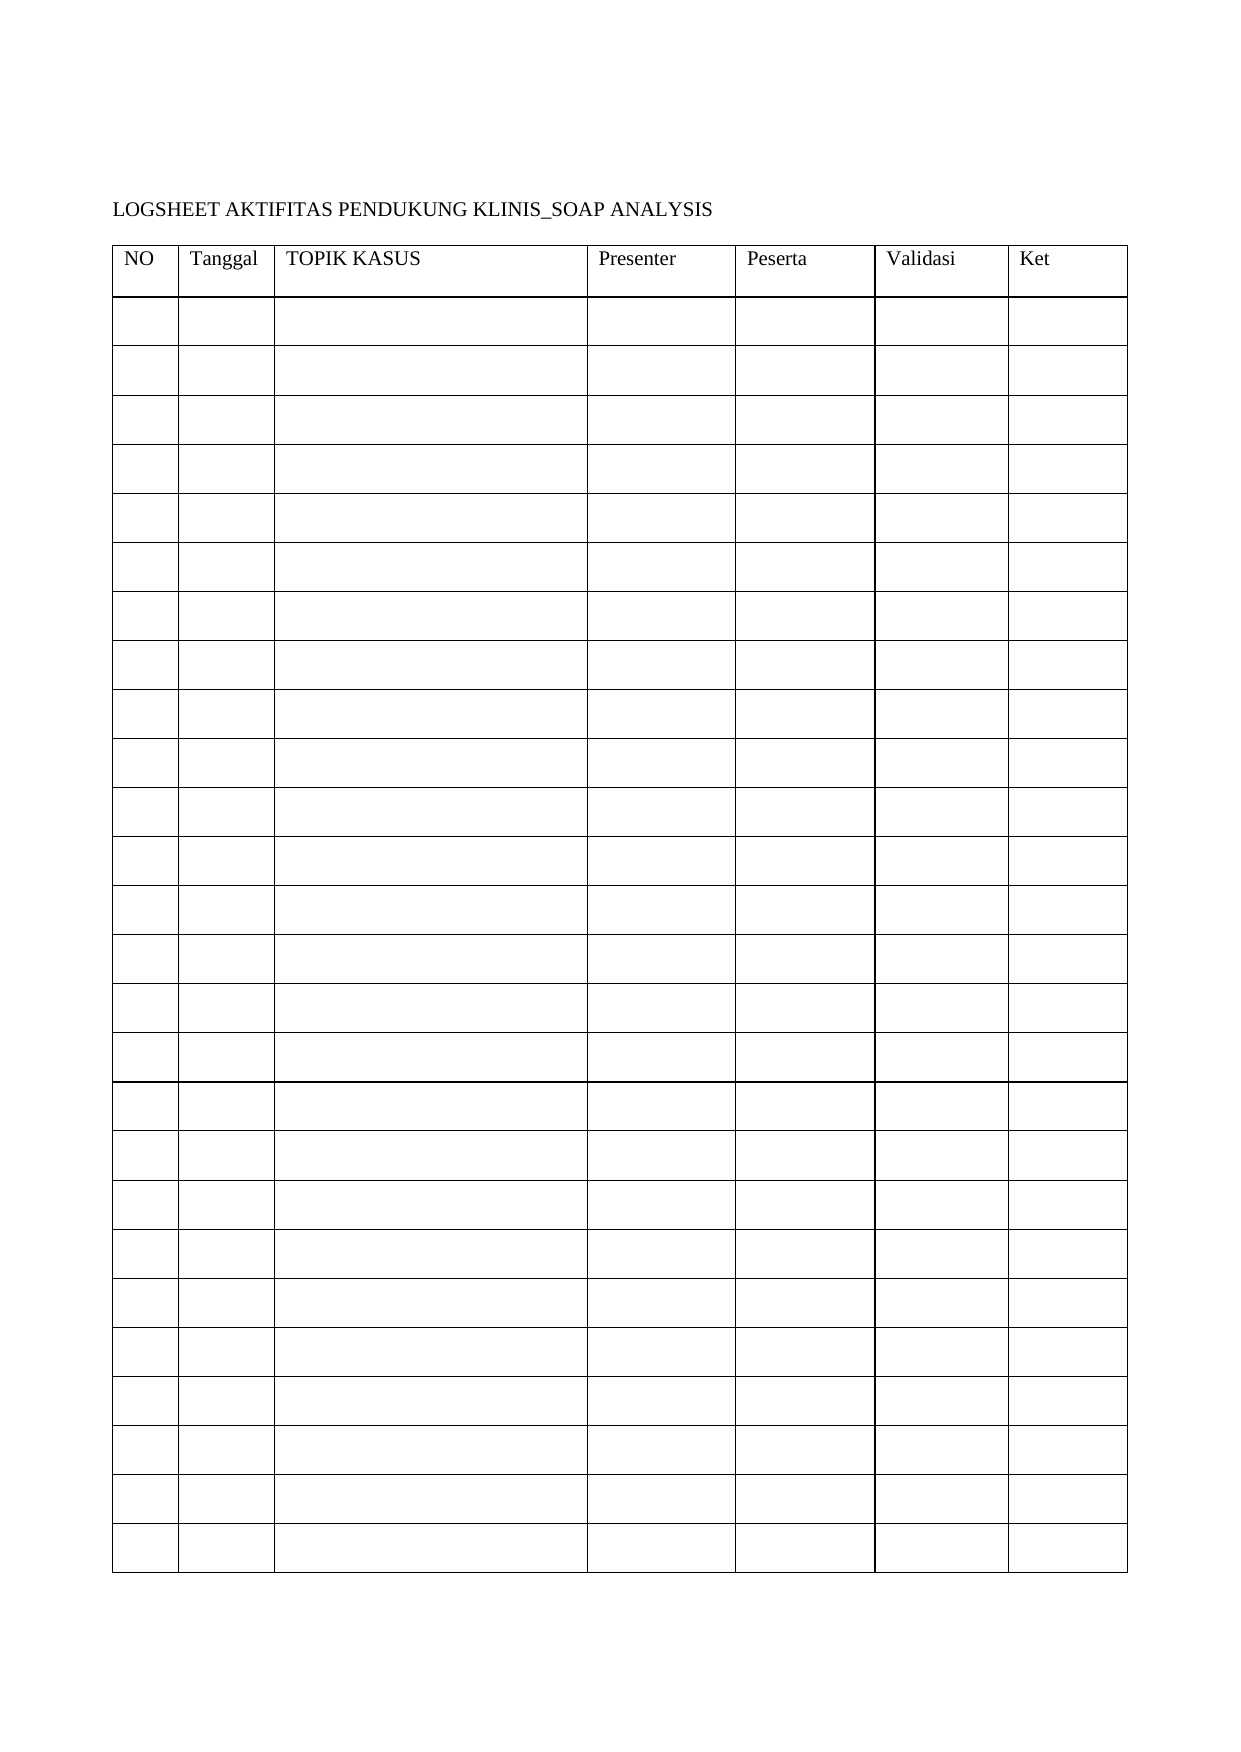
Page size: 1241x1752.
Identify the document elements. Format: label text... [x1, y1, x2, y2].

table_cell [1009, 837, 1127, 885]
table_cell [113, 494, 178, 542]
table_cell [588, 592, 735, 640]
table_cell [736, 346, 874, 394]
table_cell [179, 1181, 274, 1228]
table_cell [113, 739, 178, 787]
table_cell [179, 298, 274, 345]
table_cell [588, 788, 735, 836]
table_cell [736, 1033, 874, 1081]
table_cell [113, 396, 178, 443]
table_cell [876, 494, 1008, 542]
table_cell [113, 984, 178, 1032]
table_cell [588, 1279, 735, 1327]
table_header TOPIK KASUS [275, 246, 587, 296]
table_cell [179, 788, 274, 836]
table_cell [876, 1279, 1008, 1327]
table_cell [275, 1328, 587, 1376]
table_cell [736, 739, 874, 787]
table_cell [588, 837, 735, 885]
table_cell [179, 1131, 274, 1179]
table_cell [179, 984, 274, 1032]
table_cell [113, 1083, 178, 1130]
table_cell [1009, 1328, 1127, 1376]
table_cell [588, 984, 735, 1032]
table_cell [179, 1328, 274, 1376]
table_cell [588, 1524, 735, 1572]
table_cell [1009, 1475, 1127, 1523]
table_cell [275, 1181, 587, 1228]
table_cell [113, 1475, 178, 1523]
table_cell [736, 1377, 874, 1425]
table_cell [113, 690, 178, 738]
table_cell [736, 984, 874, 1032]
table_cell [179, 935, 274, 983]
table_cell [736, 641, 874, 689]
table_cell [876, 984, 1008, 1032]
table_cell [876, 739, 1008, 787]
table_cell [876, 641, 1008, 689]
table_cell [179, 543, 274, 591]
table_cell [113, 1230, 178, 1278]
table_cell [275, 984, 587, 1032]
table_cell [736, 1426, 874, 1474]
table_cell [736, 788, 874, 836]
table_cell [275, 886, 587, 934]
table_cell [113, 1524, 178, 1572]
table_cell [275, 1475, 587, 1523]
table_cell [1009, 396, 1127, 443]
table_cell [1009, 1083, 1127, 1130]
table_cell [588, 690, 735, 738]
table_cell [1009, 1230, 1127, 1278]
table_cell [736, 690, 874, 738]
table_cell [1009, 592, 1127, 640]
table_cell [588, 1328, 735, 1376]
table_cell [736, 396, 874, 443]
table_cell [179, 494, 274, 542]
table_cell [876, 1083, 1008, 1130]
table_cell [275, 1426, 587, 1474]
table_cell [588, 494, 735, 542]
table_cell [113, 543, 178, 591]
table_cell [113, 1377, 178, 1425]
table_cell [1009, 690, 1127, 738]
table_cell [113, 1328, 178, 1376]
table_cell [736, 1279, 874, 1327]
table_cell [876, 1181, 1008, 1228]
table_cell [876, 788, 1008, 836]
table_cell [179, 1230, 274, 1278]
table_cell [1009, 739, 1127, 787]
table_cell [736, 1181, 874, 1228]
table_cell [275, 1524, 587, 1572]
table_cell [275, 445, 587, 493]
table_cell [876, 1033, 1008, 1081]
table_cell [113, 1131, 178, 1179]
table_cell [876, 592, 1008, 640]
table_cell [1009, 788, 1127, 836]
table_cell [1009, 346, 1127, 394]
table_cell [179, 739, 274, 787]
table_cell [275, 543, 587, 591]
table_cell [736, 1083, 874, 1130]
table_cell [179, 886, 274, 934]
table_cell [113, 837, 178, 885]
table_cell [1009, 1131, 1127, 1179]
table_cell [1009, 641, 1127, 689]
table_cell [736, 837, 874, 885]
table_cell [876, 298, 1008, 345]
table_header Ket [1009, 246, 1127, 296]
table_cell [588, 445, 735, 493]
table_cell [179, 396, 274, 443]
table_cell [275, 788, 587, 836]
text LOGSHEET AKTIFITAS PENDUKUNG KLINIS_SOAP ANALYSIS [112, 197, 1128, 221]
table_cell [736, 886, 874, 934]
table_cell [113, 1279, 178, 1327]
table_cell [275, 1230, 587, 1278]
table_cell [275, 1083, 587, 1130]
table_cell [736, 445, 874, 493]
table_cell [588, 1230, 735, 1278]
table_cell [736, 298, 874, 345]
table_cell [179, 1083, 274, 1130]
table_cell [1009, 984, 1127, 1032]
table_cell [1009, 1377, 1127, 1425]
table_cell [876, 1475, 1008, 1523]
table_cell [179, 837, 274, 885]
table_cell [1009, 1279, 1127, 1327]
table_cell [876, 543, 1008, 591]
table_cell [876, 1524, 1008, 1572]
table_cell [113, 935, 178, 983]
table_cell [275, 641, 587, 689]
table_cell [876, 886, 1008, 934]
table_cell [736, 543, 874, 591]
table_cell [588, 935, 735, 983]
table_cell [876, 837, 1008, 885]
table_header Peserta [736, 246, 874, 296]
table_cell [113, 346, 178, 394]
table_cell [876, 1426, 1008, 1474]
table_cell [113, 1033, 178, 1081]
table_cell [736, 1475, 874, 1523]
table_cell [179, 346, 274, 394]
table_cell [588, 543, 735, 591]
table_cell [113, 788, 178, 836]
table_cell [275, 935, 587, 983]
table_cell [588, 1181, 735, 1228]
table_cell [588, 1475, 735, 1523]
table_cell [113, 298, 178, 345]
table_cell [179, 445, 274, 493]
table_cell [179, 1426, 274, 1474]
table_cell [876, 935, 1008, 983]
table_cell [179, 592, 274, 640]
table_cell [588, 396, 735, 443]
table_cell [179, 1377, 274, 1425]
table_cell [275, 837, 587, 885]
table_cell [1009, 298, 1127, 345]
table_cell [876, 346, 1008, 394]
table_cell [275, 396, 587, 443]
table_cell [736, 1328, 874, 1376]
table_cell [113, 445, 178, 493]
table_cell [179, 641, 274, 689]
table_cell [275, 1279, 587, 1327]
table_cell [736, 592, 874, 640]
table_header Presenter [588, 246, 735, 296]
table_cell [179, 690, 274, 738]
table_cell [179, 1033, 274, 1081]
table_cell [1009, 935, 1127, 983]
table_cell [275, 346, 587, 394]
table_cell [588, 1426, 735, 1474]
table_cell [1009, 1033, 1127, 1081]
table_cell [275, 1033, 587, 1081]
table_cell [1009, 1181, 1127, 1228]
table_cell [588, 346, 735, 394]
table_cell [876, 445, 1008, 493]
table_cell [275, 1377, 587, 1425]
table_cell [275, 298, 587, 345]
table_cell [588, 739, 735, 787]
table_cell [275, 739, 587, 787]
table_cell [736, 935, 874, 983]
table_cell [876, 1377, 1008, 1425]
table_cell [876, 1131, 1008, 1179]
table_cell [736, 494, 874, 542]
table_cell [179, 1524, 274, 1572]
table_header NO [113, 246, 178, 296]
table_cell [588, 886, 735, 934]
table_cell [1009, 1524, 1127, 1572]
table_cell [588, 1131, 735, 1179]
table_cell [113, 1426, 178, 1474]
table_cell [179, 1475, 274, 1523]
table_cell [876, 1328, 1008, 1376]
table_cell [113, 886, 178, 934]
table_cell [113, 592, 178, 640]
table_cell [1009, 543, 1127, 591]
table_header Validasi [876, 246, 1008, 296]
table_cell [275, 690, 587, 738]
table_cell [588, 298, 735, 345]
table_cell [275, 592, 587, 640]
table_cell [736, 1131, 874, 1179]
table_cell [275, 494, 587, 542]
table_cell [588, 641, 735, 689]
table_cell [1009, 886, 1127, 934]
table_cell [588, 1033, 735, 1081]
table_cell [179, 1279, 274, 1327]
table_cell [1009, 445, 1127, 493]
table_cell [736, 1524, 874, 1572]
table_cell [113, 641, 178, 689]
table_cell [876, 396, 1008, 443]
table_header Tanggal [179, 246, 274, 296]
table_cell [876, 1230, 1008, 1278]
table_cell [588, 1377, 735, 1425]
table_cell [275, 1131, 587, 1179]
table_cell [1009, 494, 1127, 542]
table_cell [113, 1181, 178, 1228]
table_cell [736, 1230, 874, 1278]
table_cell [588, 1083, 735, 1130]
table_cell [876, 690, 1008, 738]
table_cell [1009, 1426, 1127, 1474]
